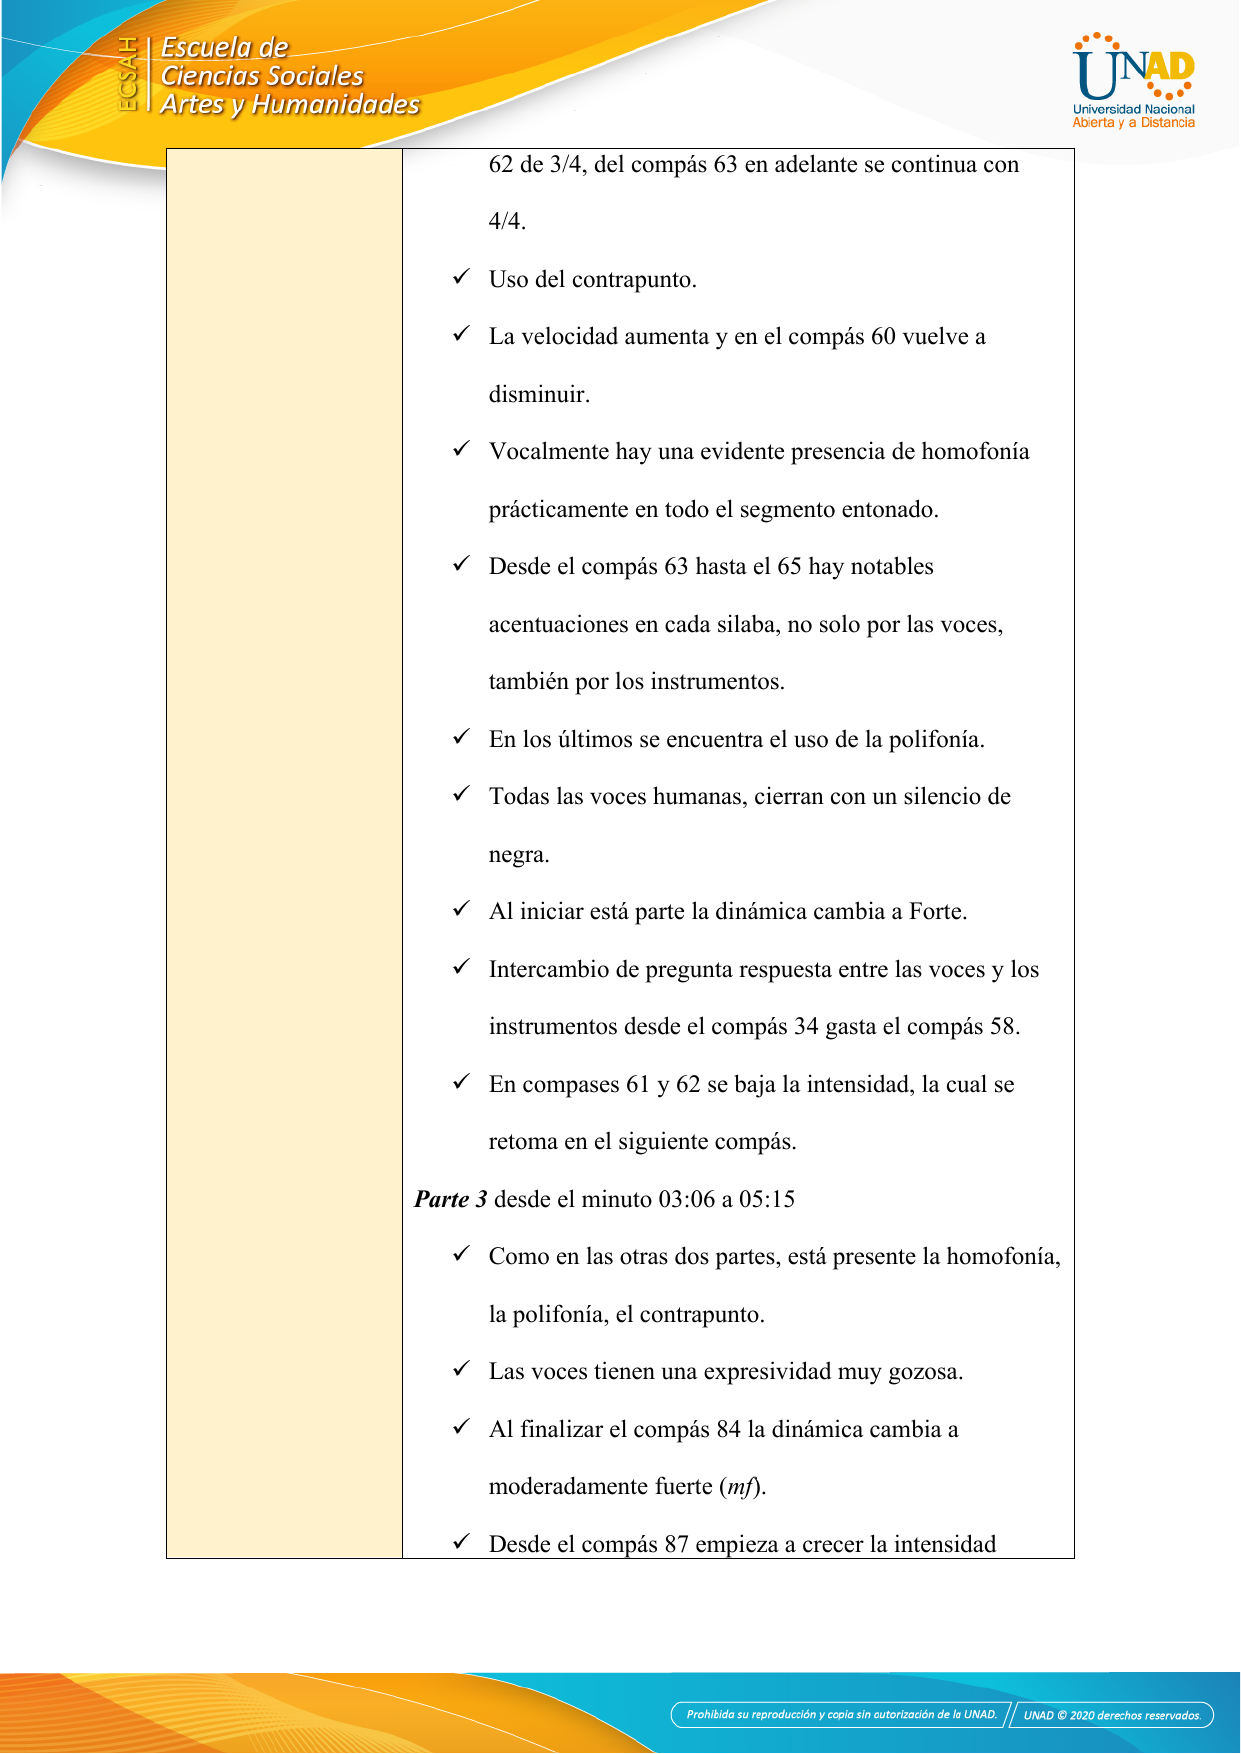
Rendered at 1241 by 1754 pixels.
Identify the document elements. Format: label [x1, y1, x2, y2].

table_cell [403, 149, 1074, 1557]
picture [1, 0, 1239, 223]
table_cell [167, 149, 402, 1557]
picture [0, 1623, 1241, 1753]
